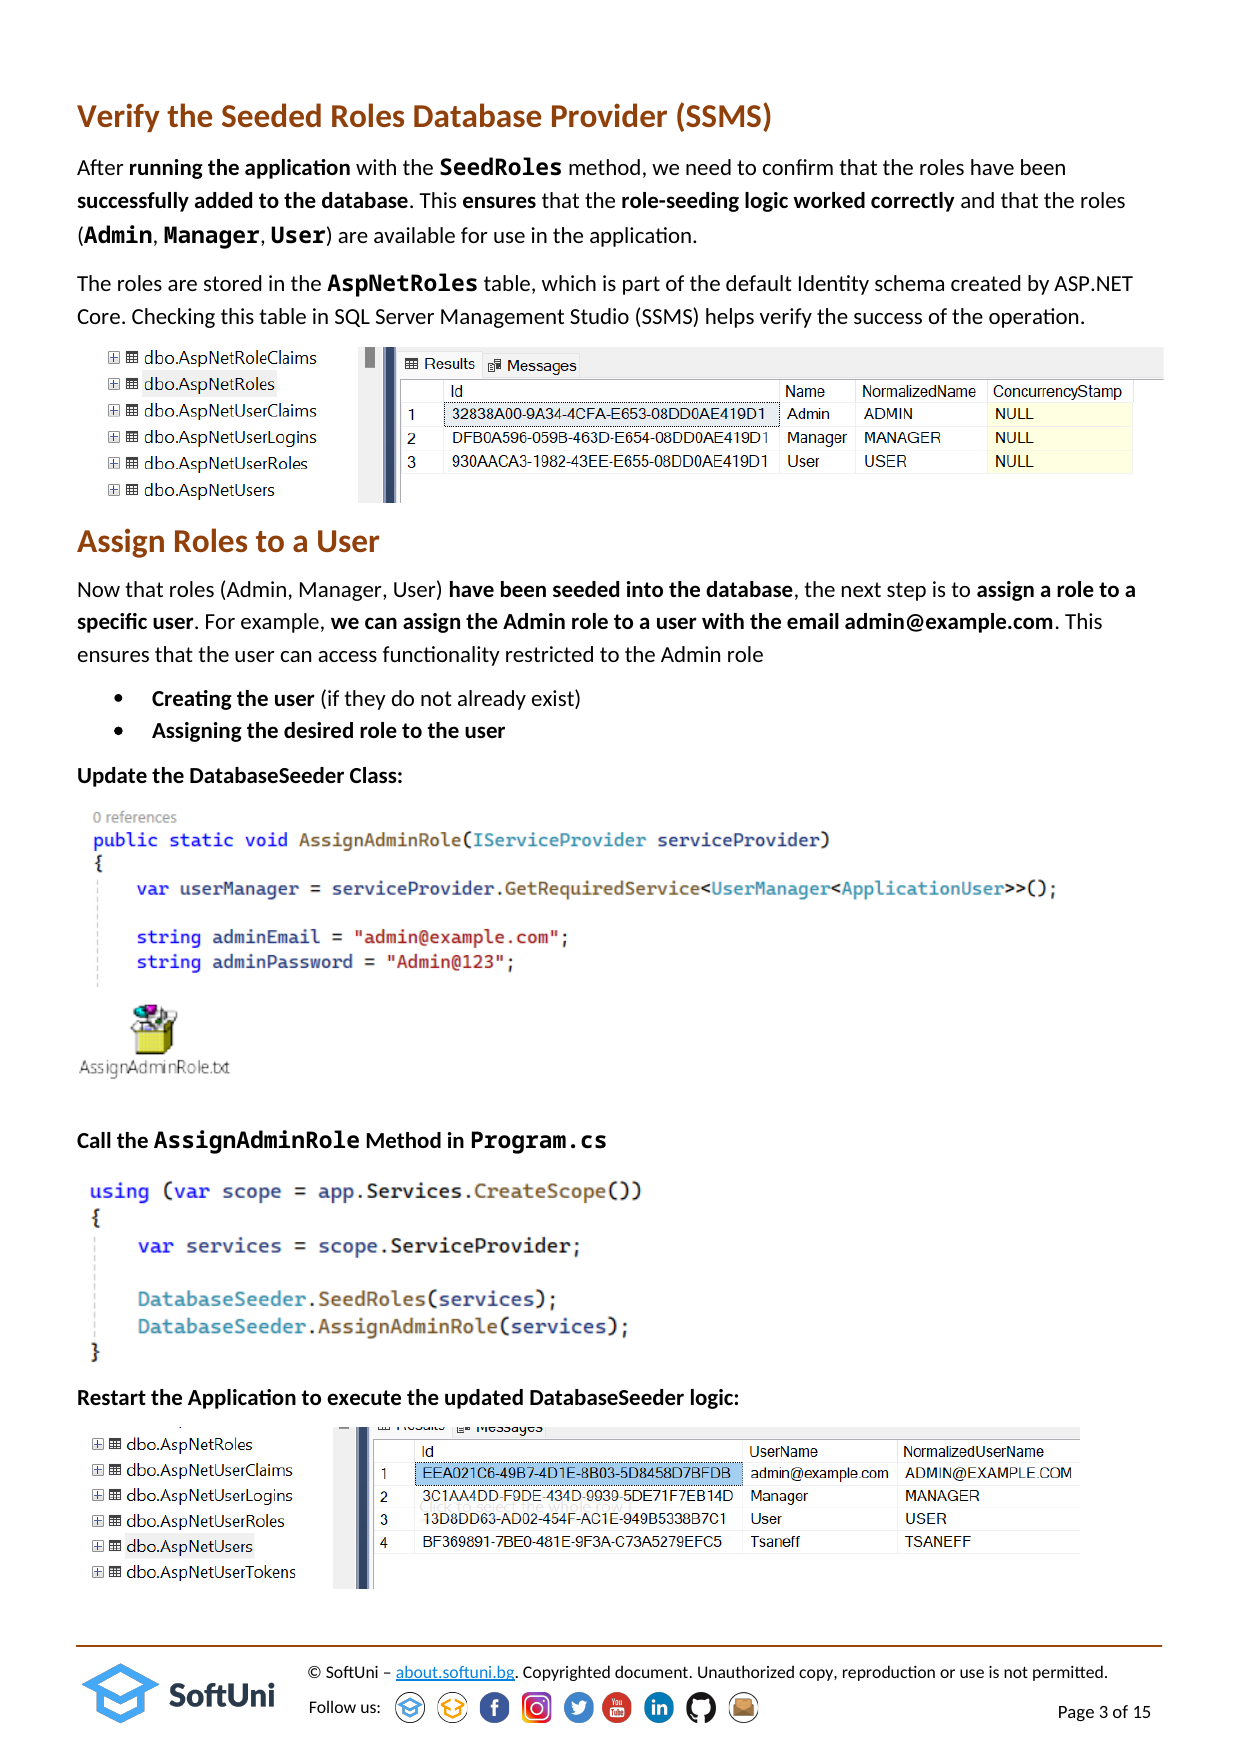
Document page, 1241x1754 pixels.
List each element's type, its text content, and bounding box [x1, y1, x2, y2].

picture [644, 1714, 653, 1723]
picture [728, 1692, 759, 1723]
picture [479, 1692, 510, 1723]
picture [658, 1705, 667, 1714]
picture [75, 1658, 281, 1729]
text Call the AssignAdminRole Method in Program.cs [77, 1124, 1163, 1155]
picture [665, 1714, 674, 1723]
text Restart the Application to execute the updated DatabaseSeeder logic: [77, 1383, 1163, 1411]
subtitle Verify the Seeded Roles Database Provider (SSMS) [77, 95, 1163, 136]
text Now that roles (Admin, Manager, User) have been seeded into the database, the next step is to assign a role to a specific user. For example, we can assign the Admin role to a user with the email admin@example.com. This ensures that the user can access functionality restricted to the Admin role [77, 575, 1163, 668]
list Assigning the desired role to the user [114, 717, 1163, 744]
picture [76, 347, 1164, 503]
picture [76, 1172, 679, 1366]
subtitle Assign Roles to a User [77, 520, 1163, 561]
text Update the DatabaseSeeder Class: [77, 761, 1163, 789]
picture [564, 1692, 594, 1723]
picture [644, 1692, 653, 1701]
picture [76, 1427, 1080, 1589]
picture [522, 1692, 552, 1723]
picture [602, 1692, 632, 1723]
text The roles are stored in the AspNetRoles table, which is part of the default Identity schema created by ASP.NET Core. Checking this table in SQL Server Management Studio (SSMS) helps verify the success of the operation. [77, 267, 1163, 331]
picture [395, 1692, 425, 1723]
picture [76, 806, 1090, 987]
picture [686, 1692, 716, 1723]
picture [665, 1692, 674, 1701]
list Creating the user (if they do not already exist) [114, 684, 1163, 712]
picture [437, 1692, 468, 1723]
text After running the application with the SeedRoles method, we need to confirm that the roles have been successfully added to the database. This ensures that the role-seeding logic worked correctly and that the roles (Admin, Manager, User) are available for use in the application. [77, 151, 1163, 250]
